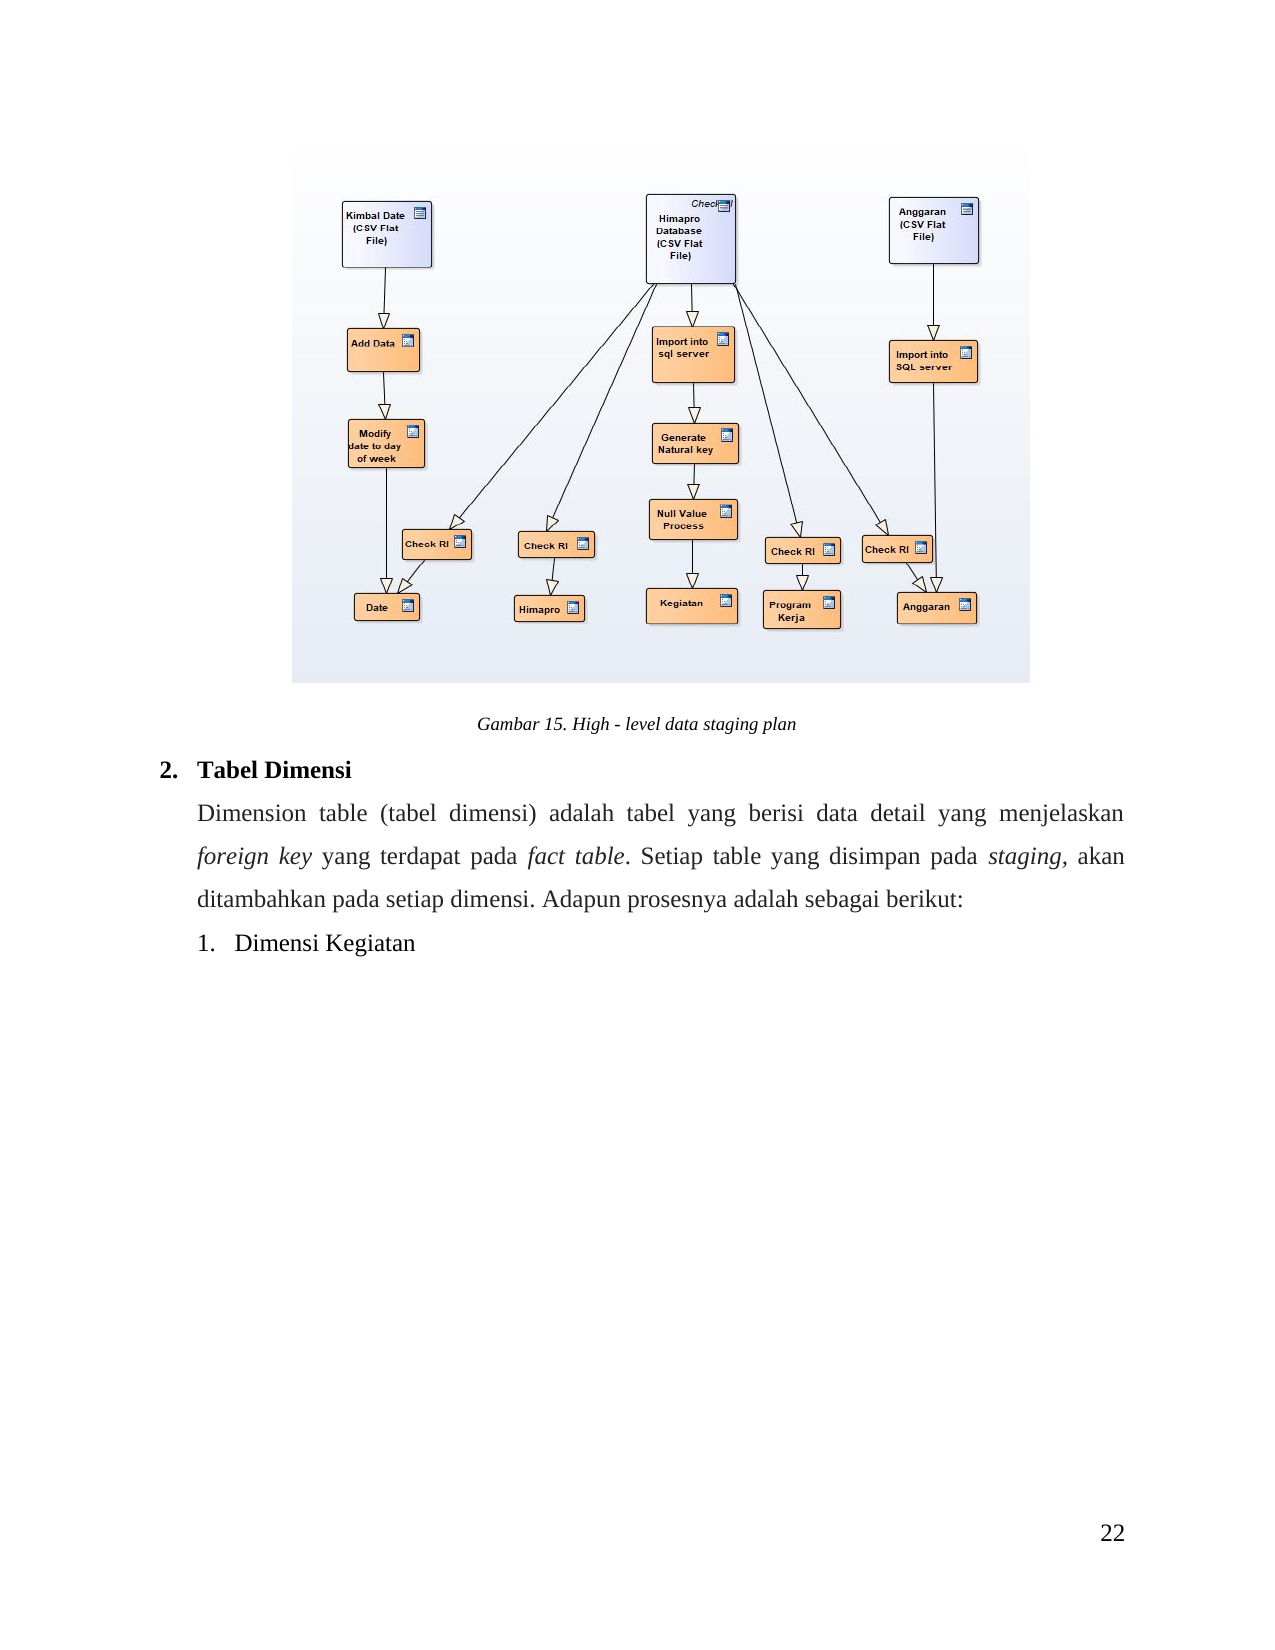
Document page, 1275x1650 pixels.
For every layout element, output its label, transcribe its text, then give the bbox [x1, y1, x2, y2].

list Dimension table (tabel dimensi) adalah tabel yang berisi data detail yang menjelaskan foreign key yang terdapat pada fact table. Setiap table yang disimpan pada staging, akan ditambahkan pada setiap dimensi. Adapun prosesnya adalah sebagai berikut: [197, 798, 1125, 913]
list Tabel Dimensi [159, 755, 1125, 784]
text Gambar 15. High - level data staging plan [150, 713, 1125, 734]
list Dimensi Kegiatan [197, 928, 1125, 956]
picture [292, 150, 1030, 683]
